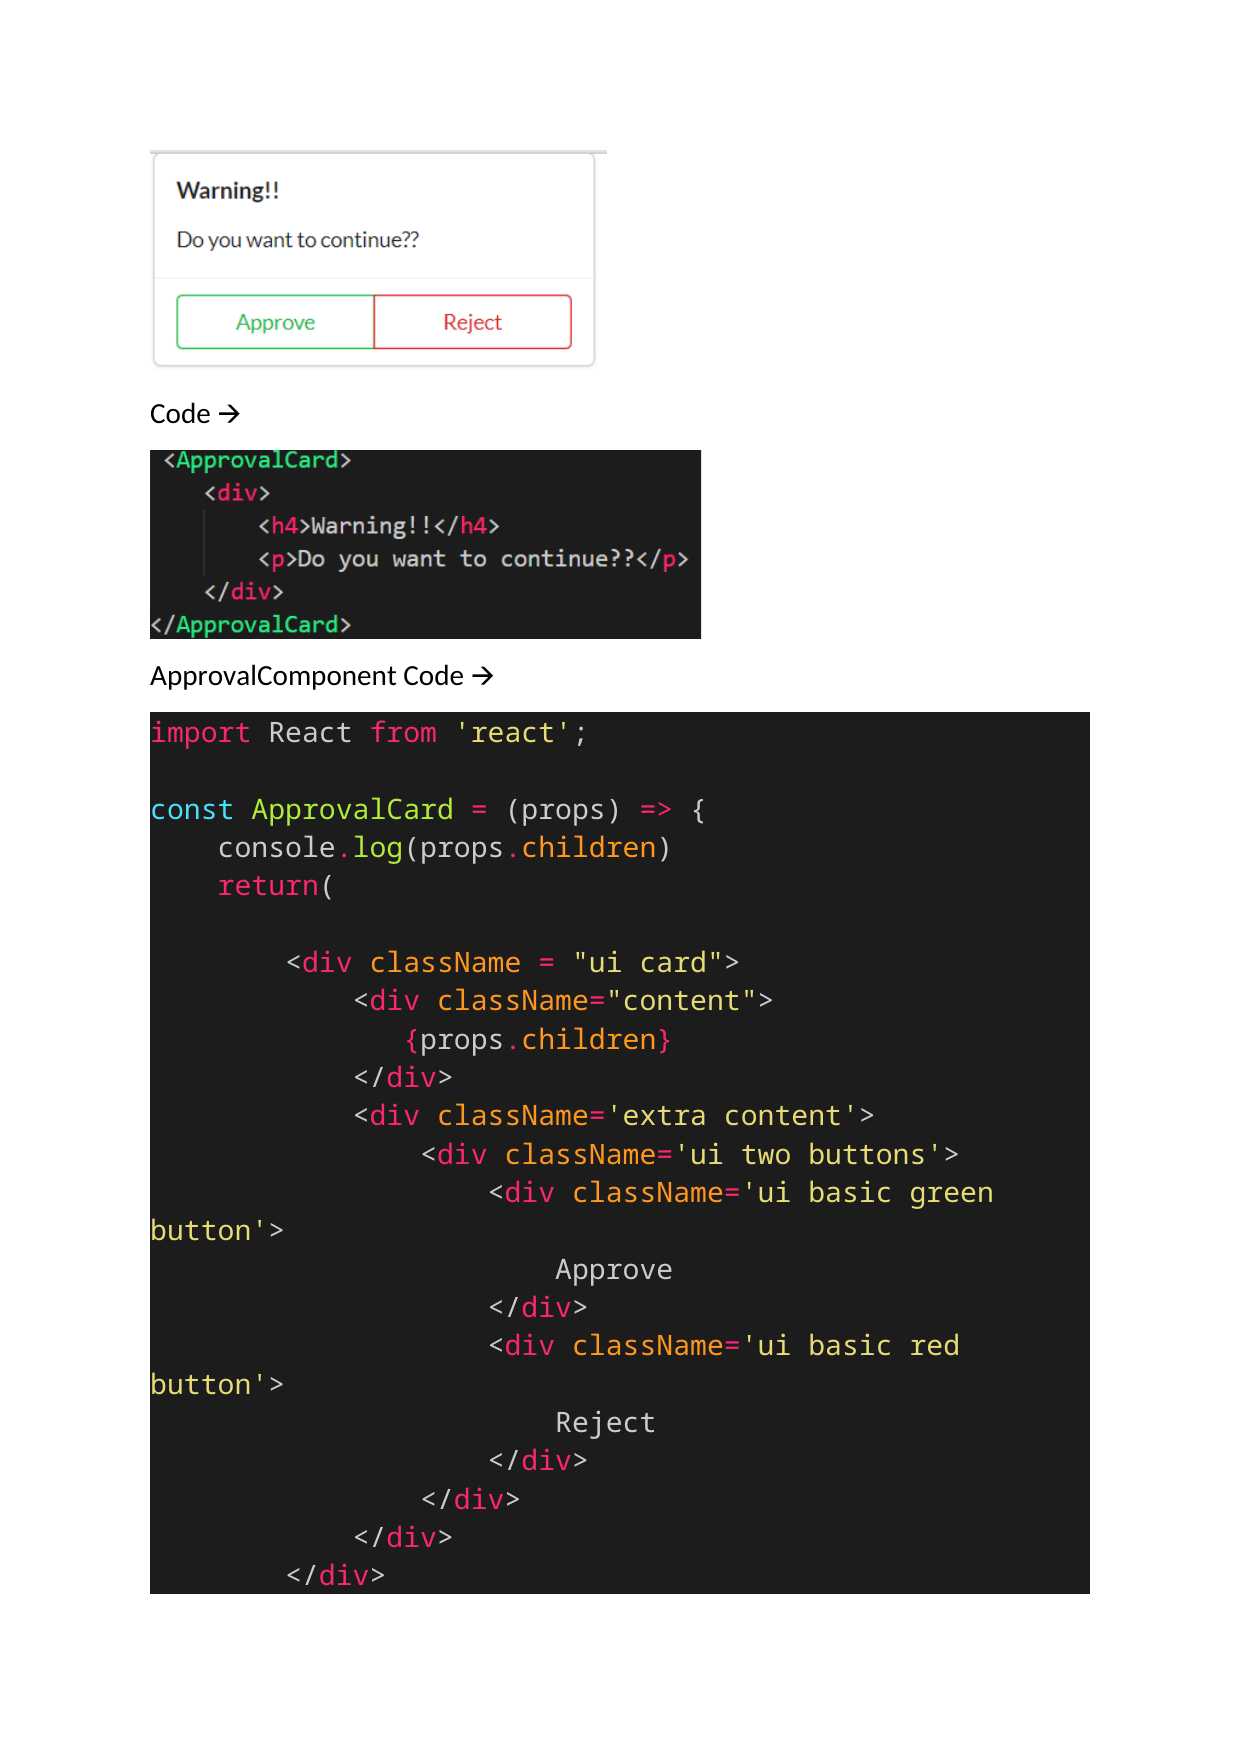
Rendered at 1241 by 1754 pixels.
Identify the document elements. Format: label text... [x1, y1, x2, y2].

text Reject [150, 1402, 1090, 1441]
text </div> [150, 1441, 1090, 1479]
text <div className='ui basic green button'> [150, 1172, 1090, 1249]
text console.log(props.children) [150, 827, 1090, 866]
text Approve [150, 1249, 1090, 1287]
text import React from 'react'; [150, 712, 1090, 751]
text </div> [150, 1287, 1090, 1326]
picture [150, 150, 607, 376]
text <div className='ui two buttons'> [150, 1134, 1090, 1172]
text return( [150, 866, 1090, 904]
text <div className="content"> [150, 981, 1090, 1019]
text </div> [150, 1479, 1090, 1517]
text </div> [150, 1556, 1090, 1594]
text const ApprovalCard = (props) => { [150, 789, 1090, 827]
text </div> [150, 1057, 1090, 1096]
text <div className='ui basic red button'> [150, 1326, 1090, 1402]
picture [150, 450, 702, 639]
text <div className = "ui card"> [150, 942, 1090, 981]
text {props.children} [150, 1019, 1090, 1057]
text ApprovalComponent Code 🡪 [150, 657, 1090, 693]
text <div className='extra content'> [150, 1096, 1090, 1134]
text Code 🡪 [150, 395, 1090, 431]
text </div> [150, 1517, 1090, 1556]
